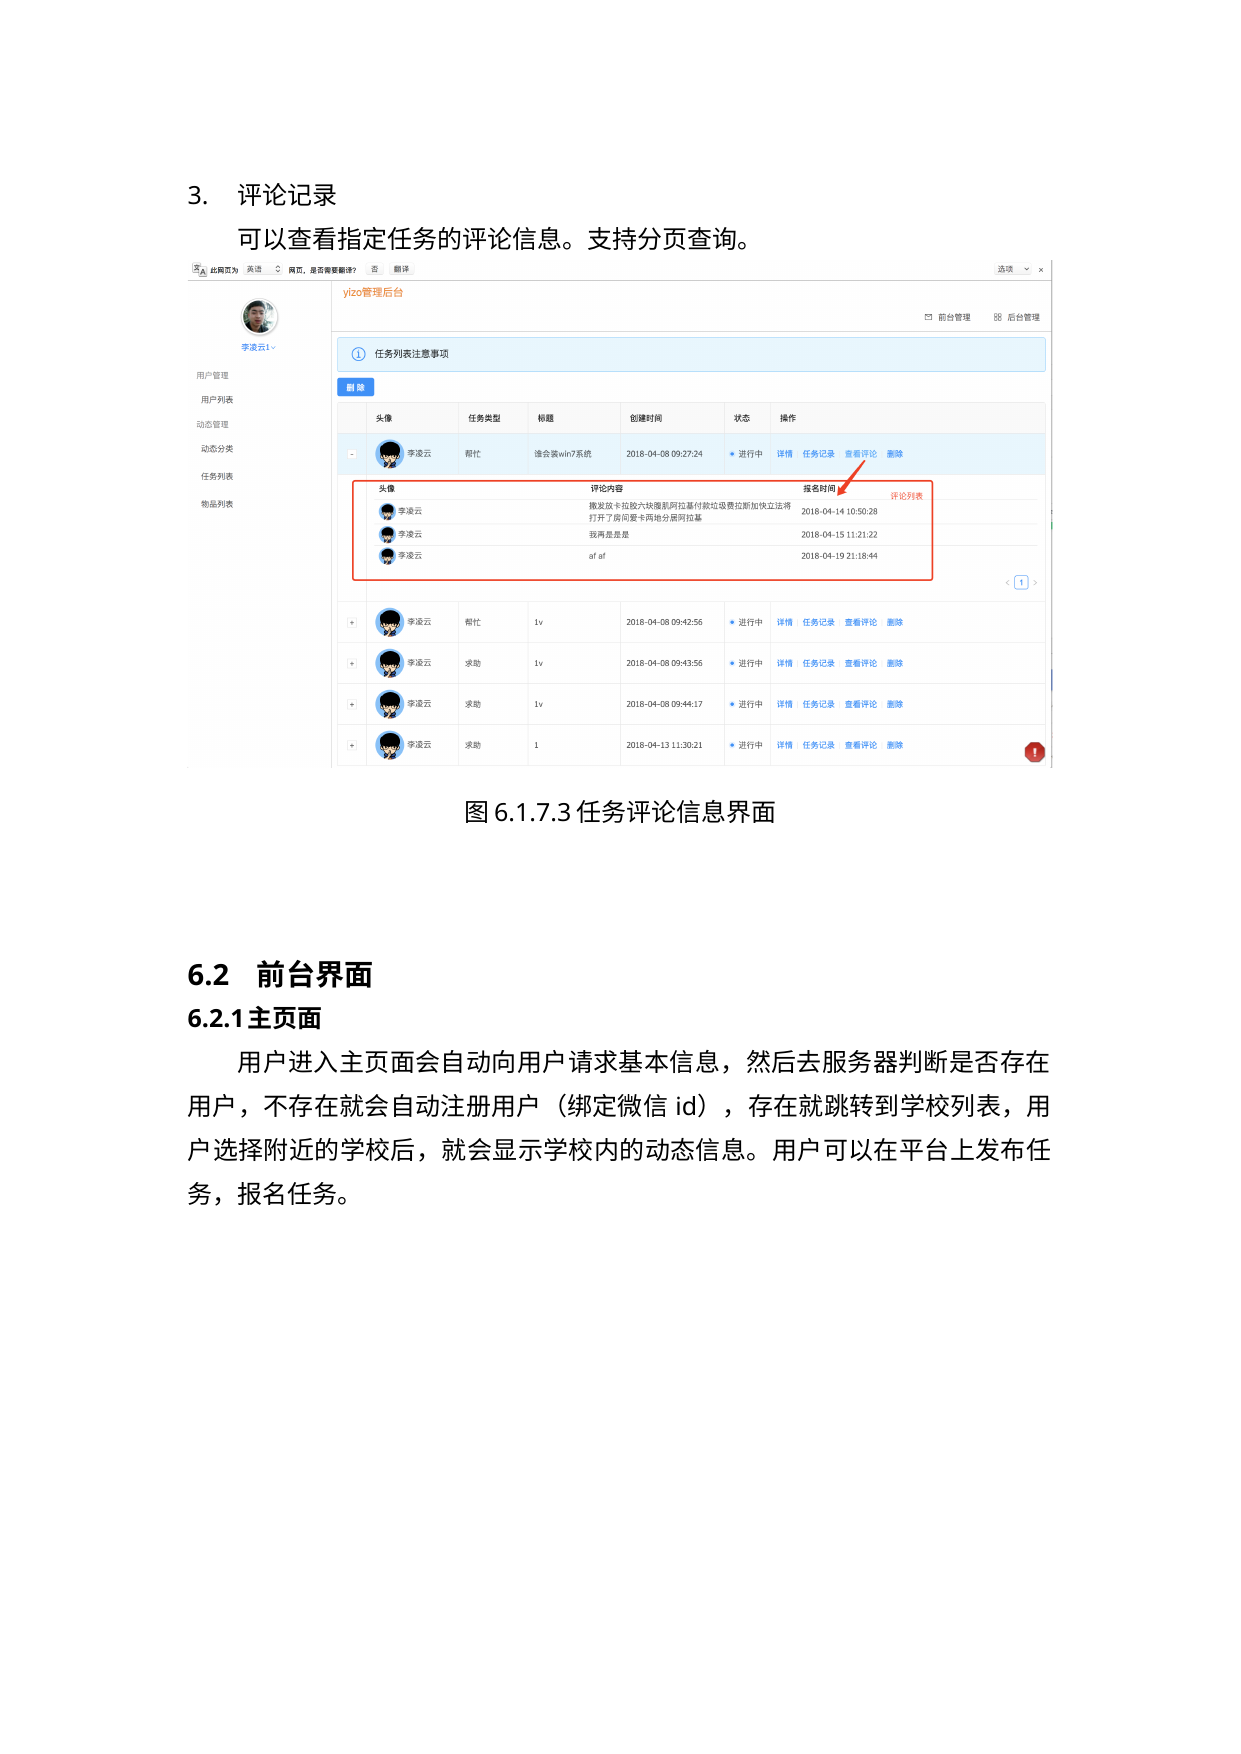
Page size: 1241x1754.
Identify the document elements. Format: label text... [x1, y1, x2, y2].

subtitle 前台界面 [187, 950, 1053, 994]
list 可以查看指定任务的评论信息。支持分页查询。 [237, 216, 1053, 260]
subtitle 主页面 [187, 994, 1053, 1038]
text 图6.1.7.3任务评论信息界面 [187, 789, 1053, 833]
picture [187, 260, 1053, 768]
list 评论记录 [187, 172, 1053, 216]
text 用户进入主页面会自动向用户请求基本信息，然后去服务器判断是否存在用户，不存在就会自动注册用户（绑定微信id），存在就跳转到学校列表，用户选择附近的学校后，就会显示学校内的动态信息。用户可以在平台上发布任务，报名任务。 [187, 1038, 1053, 1214]
